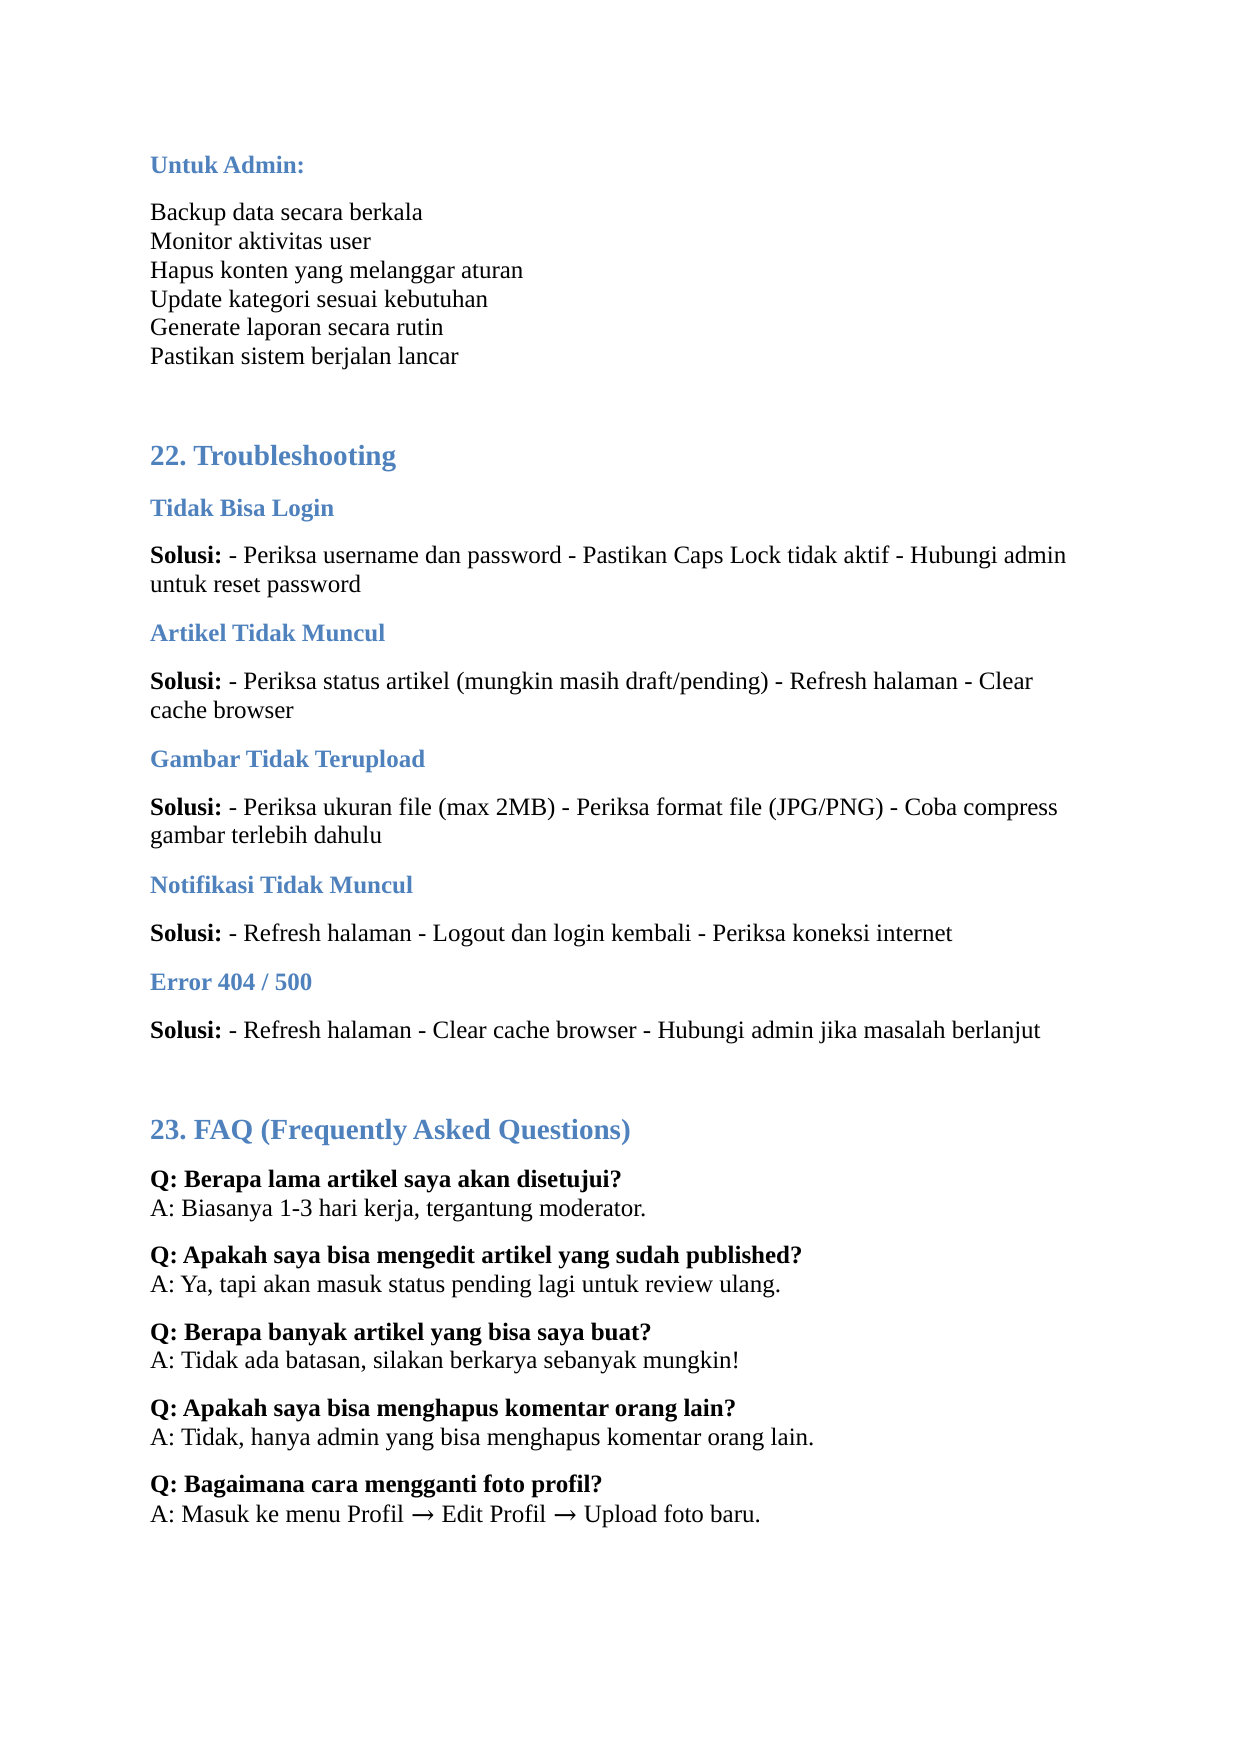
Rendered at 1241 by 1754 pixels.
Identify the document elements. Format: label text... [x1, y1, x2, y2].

text Artikel Tidak Muncul [150, 618, 1090, 647]
text Q: Apakah saya bisa mengedit artikel yang sudah published? A: Ya, tapi akan masuk status pending lagi untuk review ulang. [150, 1240, 1090, 1298]
text Gambar Tidak Terupload [150, 744, 1090, 773]
text Solusi: - Periksa status artikel (mungkin masih draft/pending) - Refresh halaman - Clear cache browser [150, 666, 1090, 723]
text Q: Bagaimana cara mengganti foto profil? A: Masuk ke menu Profil → Edit Profil → Upload foto baru. [150, 1469, 1090, 1528]
text Solusi: - Refresh halaman - Clear cache browser - Hubungi admin jika masalah berlanjut [150, 1015, 1090, 1043]
text Solusi: - Periksa ukuran file (max 2MB) - Periksa format file (JPG/PNG) - Coba compress gambar terlebih dahulu [150, 792, 1090, 849]
text Q: Berapa lama artikel saya akan disetujui? A: Biasanya 1-3 hari kerja, tergantung moderator. [150, 1164, 1090, 1222]
text 23. FAQ (Frequently Asked Questions) [150, 1112, 1090, 1145]
text Tidak Bisa Login [150, 493, 1090, 521]
text Error 404 / 500 [150, 967, 1090, 996]
text Untuk Admin: [150, 150, 1090, 179]
text 22. Troubleshooting [150, 438, 1090, 472]
text Solusi: - Periksa username dan password - Pastikan Caps Lock tidak aktif - Hubungi admin untuk reset password [150, 540, 1090, 598]
text Backup data secara berkala Monitor aktivitas user Hapus konten yang melanggar aturan Update kategori sesuai kebutuhan Generate laporan secara rutin Pastikan sistem berjalan lancar [150, 197, 1090, 370]
text Solusi: - Refresh halaman - Logout dan login kembali - Periksa koneksi internet [150, 918, 1090, 946]
text Q: Apakah saya bisa menghapus komentar orang lain? A: Tidak, hanya admin yang bisa menghapus komentar orang lain. [150, 1393, 1090, 1450]
text Q: Berapa banyak artikel yang bisa saya buat? A: Tidak ada batasan, silakan berkarya sebanyak mungkin! [150, 1317, 1090, 1374]
text Notifikasi Tidak Muncul [150, 870, 1090, 899]
